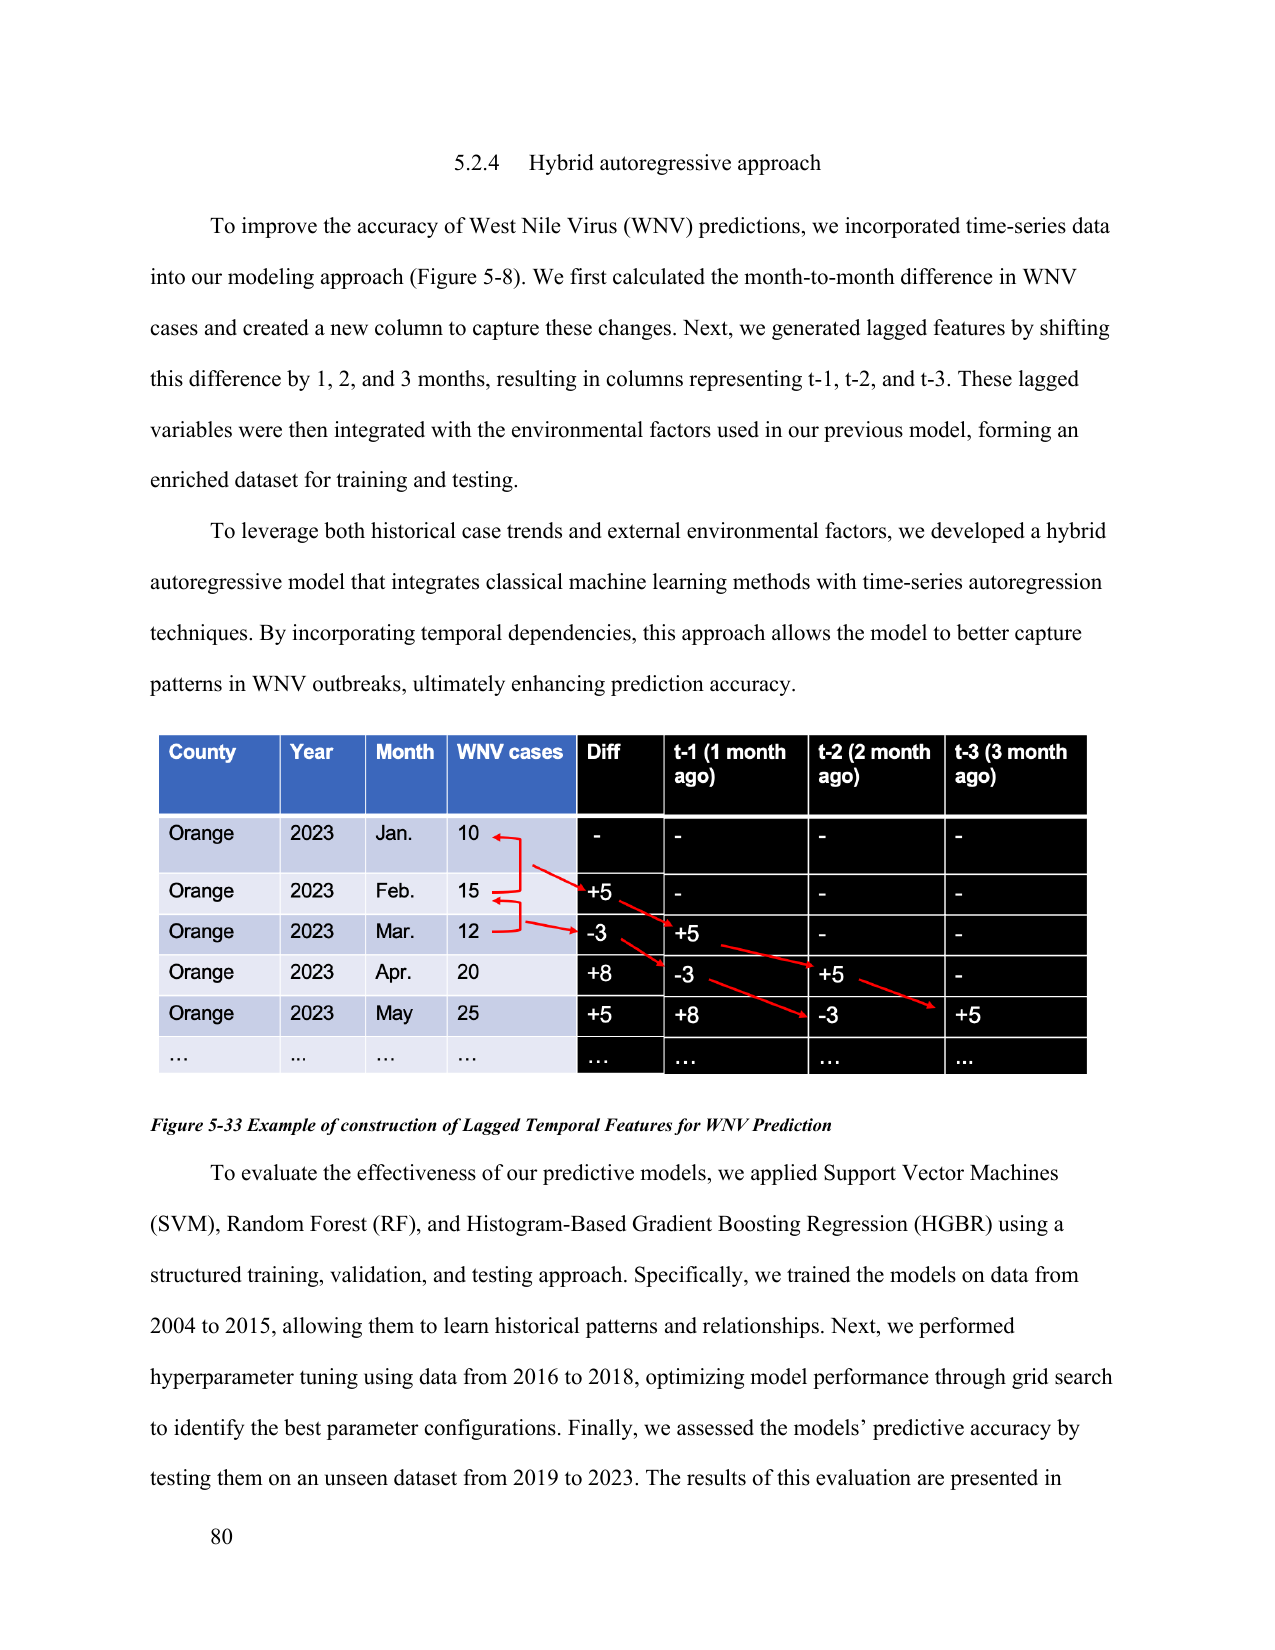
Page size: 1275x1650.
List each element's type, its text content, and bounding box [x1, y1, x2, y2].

text To improve the accuracy of West Nile Virus (WNV) predictions, we incorporated time-series data into our modeling approach (Figure 5-8). We first calculated the month-to-month difference in WNV cases and created a new column to capture these changes. Next, we generated lagged features by shifting this difference by 1, 2, and 3 months, resulting in columns representing t-1, t-2, and t-3. These lagged variables were then integrated with the environmental factors used in our previous model, forming an enriched dataset for training and testing. [150, 213, 1125, 493]
text To leverage both historical case trends and external environmental factors, we developed a hybrid autoregressive model that integrates classical machine learning methods with time-series autoregression techniques. By incorporating temporal dependencies, this approach allows the model to better capture patterns in WNV outbreaks, ultimately enhancing prediction accuracy. [150, 518, 1125, 696]
picture [150, 721, 1104, 1090]
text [150, 1160, 1125, 1491]
subtitle Hybrid autoregressive approach [150, 150, 1125, 175]
